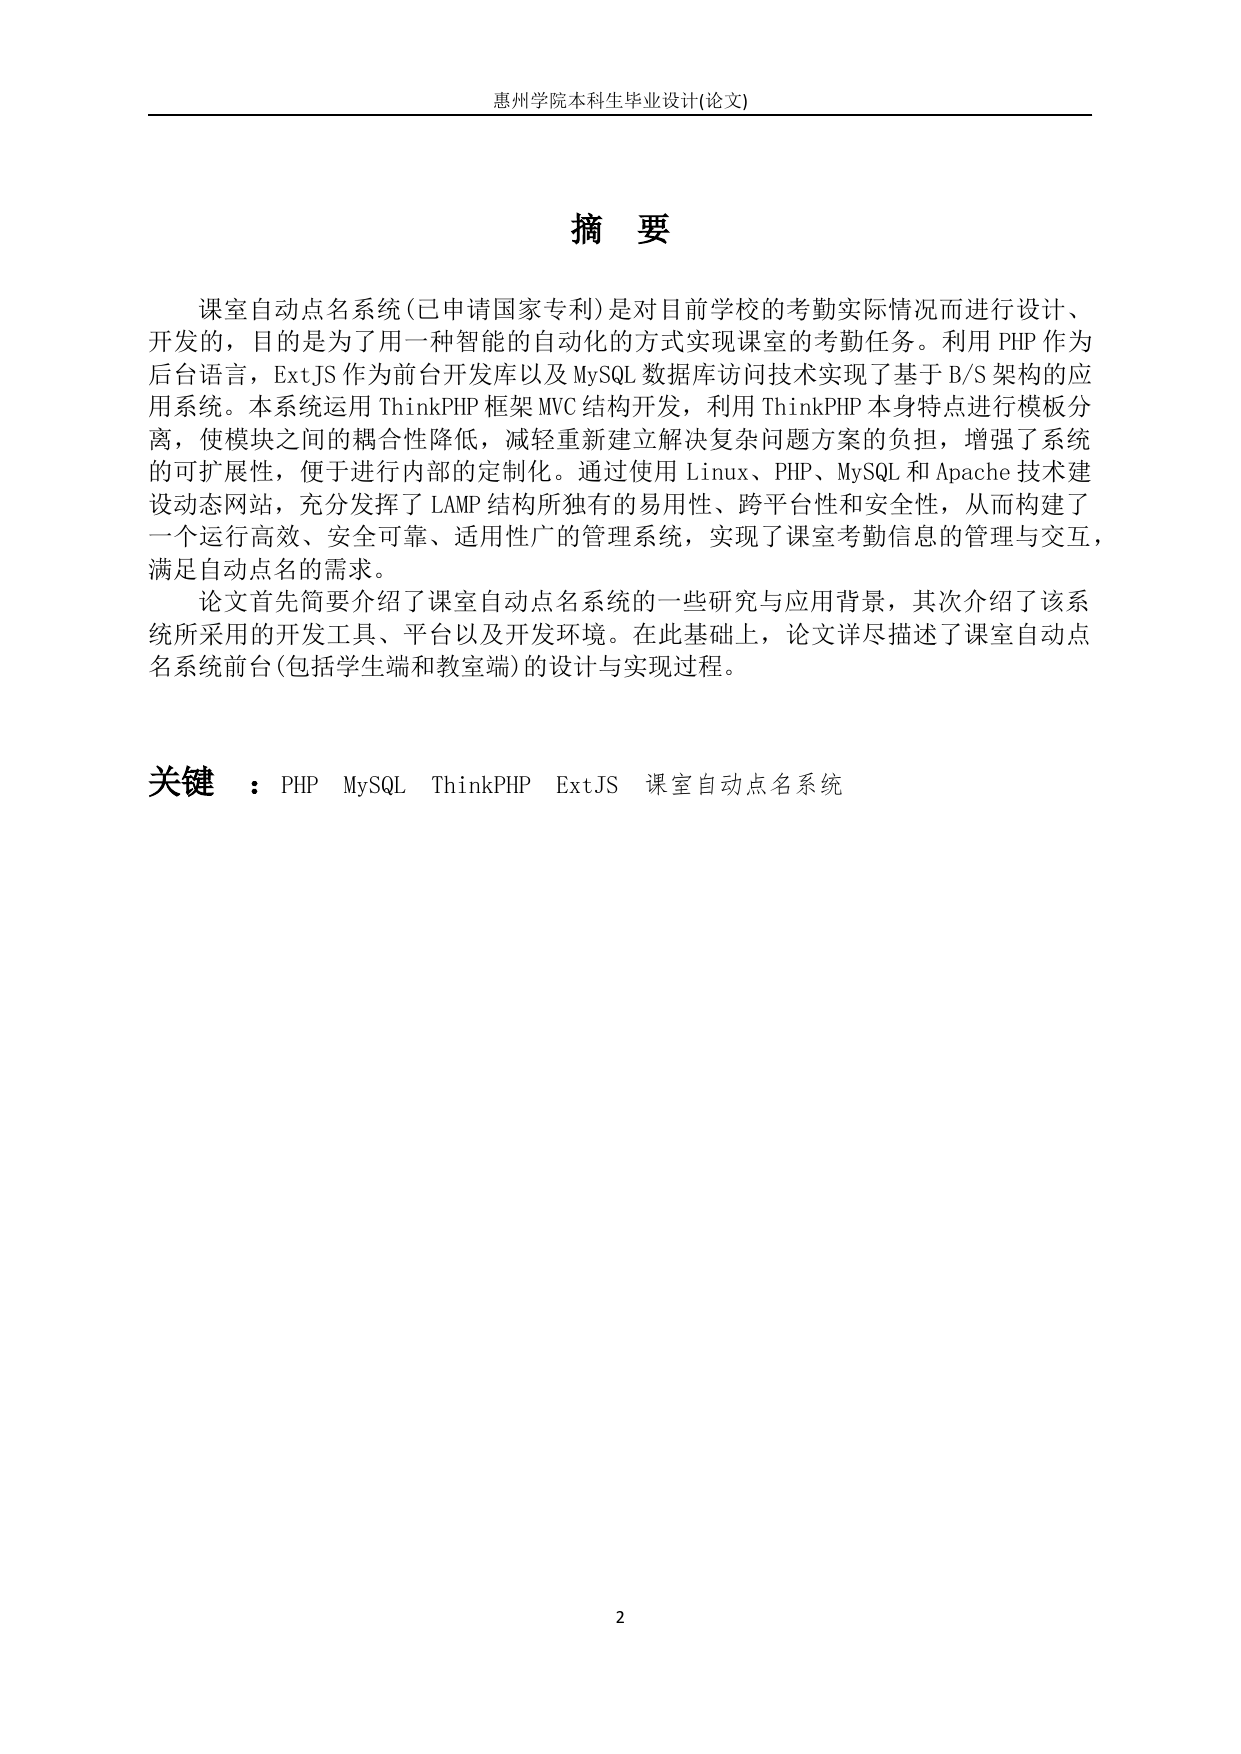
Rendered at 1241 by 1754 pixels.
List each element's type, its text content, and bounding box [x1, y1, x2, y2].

text 课室自动点名系统(已申请国家专利)是对目前学校的考勤实际情况而进行设计、开发的，目的是为了用一种智能的自动化的方式实现课室的考勤任务。利用PHP作为后台语言，ExtJS作为前台开发库以及MySQL数据库访问技术实现了基于B/S架构的应用系统。本系统运用ThinkPHP框架MVC结构开发，利用ThinkPHP本身特点进行模板分离，使模块之间的耦合性降低，减轻重新建立解决复杂问题方案的负担，增强了系统的可扩展性，便于进行内部的定制化。通过使用Linux、PHP、MySQL和Apache技术建设动态网站，充分发挥了LAMP结构所独有的易用性、跨平台性和安全性，从而构建了一个运行高效、安全可靠、适用性广的管理系统，实现了课室考勤信息的管理与交互，满足自动点名的需求。 [148, 291, 1092, 584]
text 论文首先简要介绍了课室自动点名系统的一些研究与应用背景，其次介绍了该系统所采用的开发工具、平台以及开发环境。在此基础上，论文详尽描述了课室自动点名系统前台(包括学生端和教室端)的设计与实现过程。 [148, 584, 1092, 681]
subtitle 摘 要 [148, 194, 1092, 259]
text 关键词：PHP MySQL ThinkPHP ExtJS 课室自动点名系统 [148, 746, 1092, 811]
